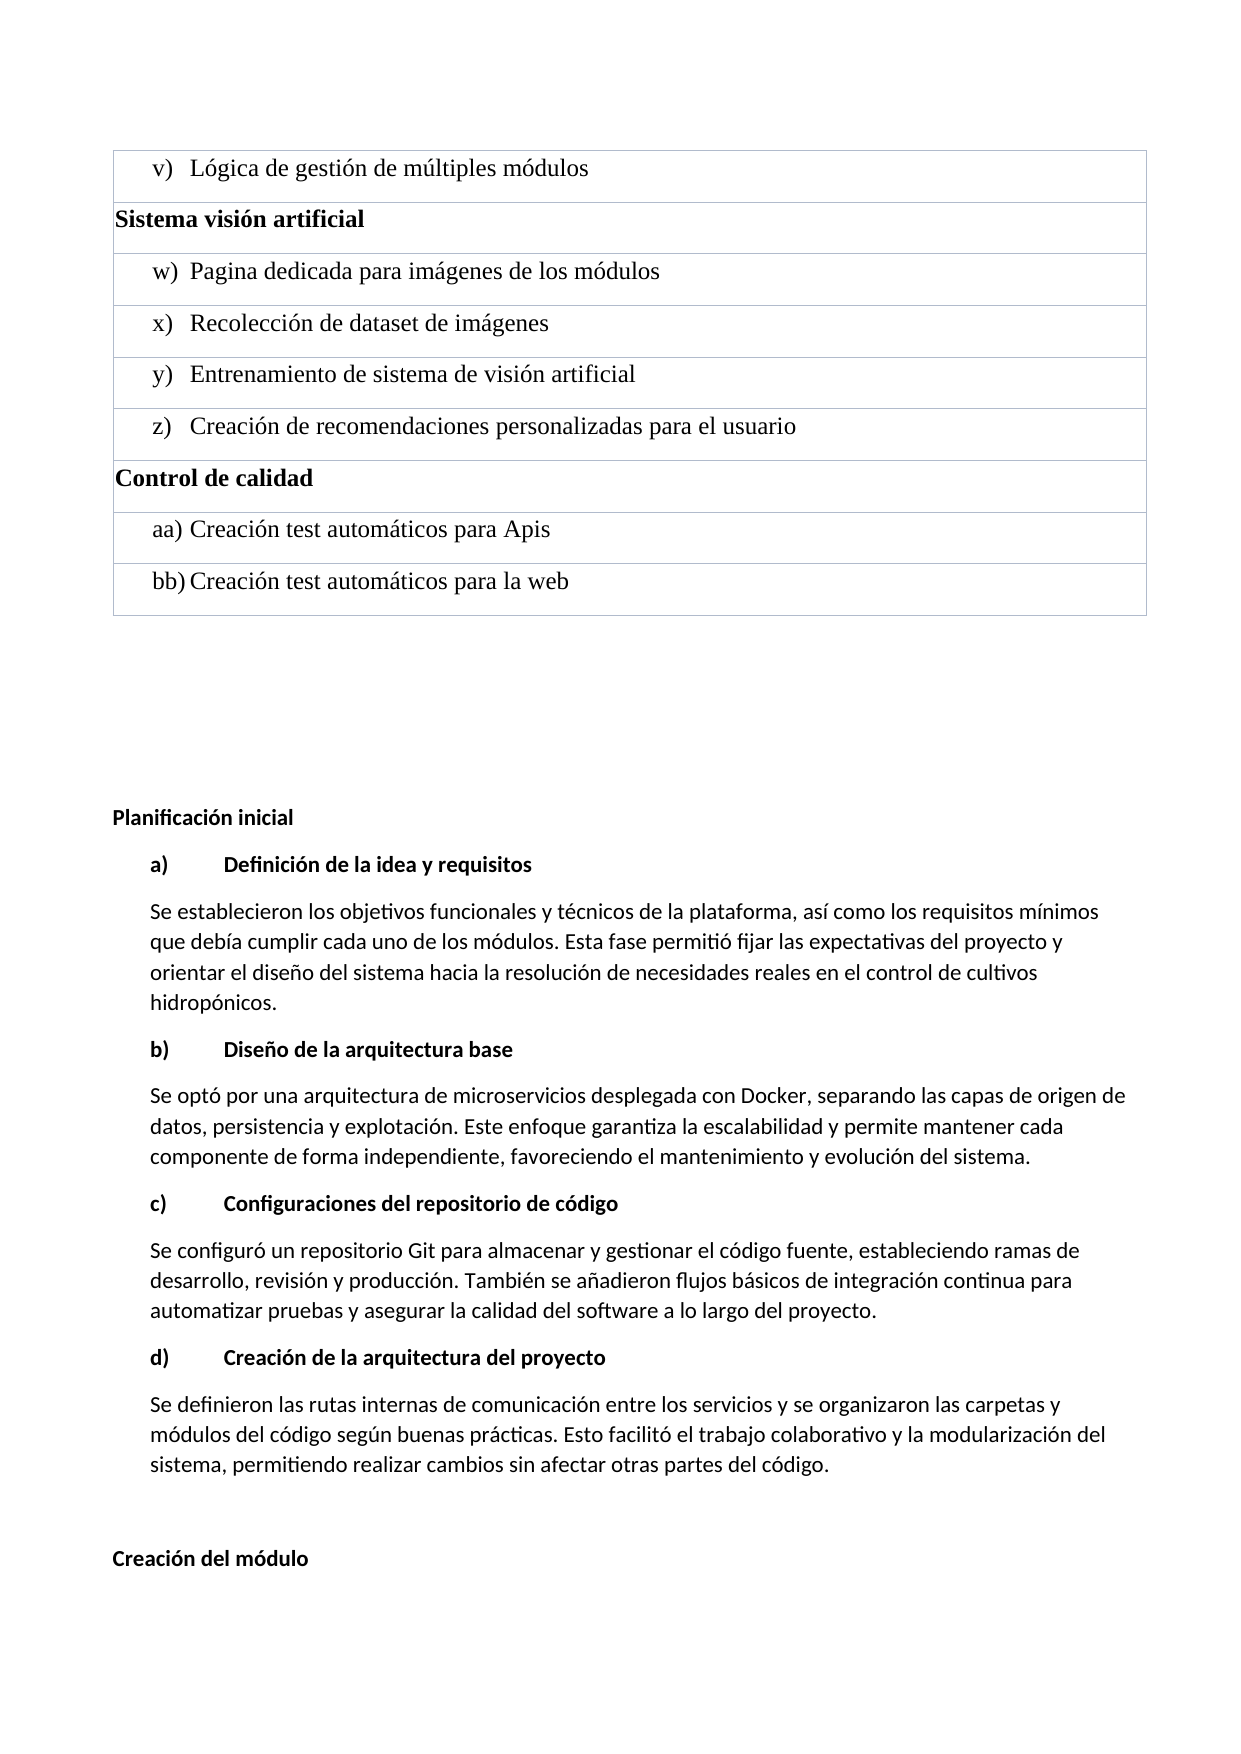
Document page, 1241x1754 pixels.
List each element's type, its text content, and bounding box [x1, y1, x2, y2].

table_cell Creación test automáticos para Apis [114, 513, 1146, 563]
list Creación de la arquitectura del proyecto [150, 1343, 1128, 1371]
table_cell Creación de recomendaciones personalizadas para el usuario [114, 409, 1146, 460]
text Se optó por una arquitectura de microservicios desplegada con Docker, separando las capas de origen de datos, persistencia y explotación. Este enfoque garantiza la escalabilidad y permite mantener cada componente de forma independiente, favoreciendo el mantenimiento y evolución del sistema. [150, 1082, 1128, 1170]
table_cell Entrenamiento de sistema de visión artificial [114, 358, 1146, 408]
table_cell Recolección de dataset de imágenes [114, 306, 1146, 357]
table_cell Creación test automáticos para la web [114, 564, 1146, 615]
list Definición de la idea y requisitos [150, 850, 1128, 878]
table_cell Sistema visión artificial [114, 203, 1146, 253]
text Planificación inicial [112, 803, 1128, 832]
table_cell Pagina dedicada para imágenes de los módulos [114, 254, 1146, 305]
list Configuraciones del repositorio de código [150, 1189, 1128, 1217]
text Se establecieron los objetivos funcionales y técnicos de la plataforma, así como los requisitos mínimos que debía cumplir cada uno de los módulos. Esta fase permitió fijar las expectativas del proyecto y orientar el diseño del sistema hacia la resolución de necesidades reales en el control de cultivos hidropónicos. [150, 897, 1128, 1016]
text Se configuró un repositorio Git para almacenar y gestionar el código fuente, estableciendo ramas de desarrollo, revisión y producción. También se añadieron flujos básicos de integración continua para automatizar pruebas y asegurar la calidad del software a lo largo del proyecto. [150, 1236, 1128, 1324]
text Se definieron las rutas internas de comunicación entre los servicios y se organizaron las carpetas y módulos del código según buenas prácticas. Esto facilitó el trabajo colaborativo y la modularización del sistema, permitiendo realizar cambios sin afectar otras partes del código. [150, 1390, 1128, 1478]
table_cell Lógica de gestión de múltiples módulos [114, 151, 1146, 202]
table_cell Control de calidad [114, 461, 1146, 512]
text Creación del módulo [112, 1544, 1128, 1572]
list Diseño de la arquitectura base [150, 1035, 1128, 1063]
